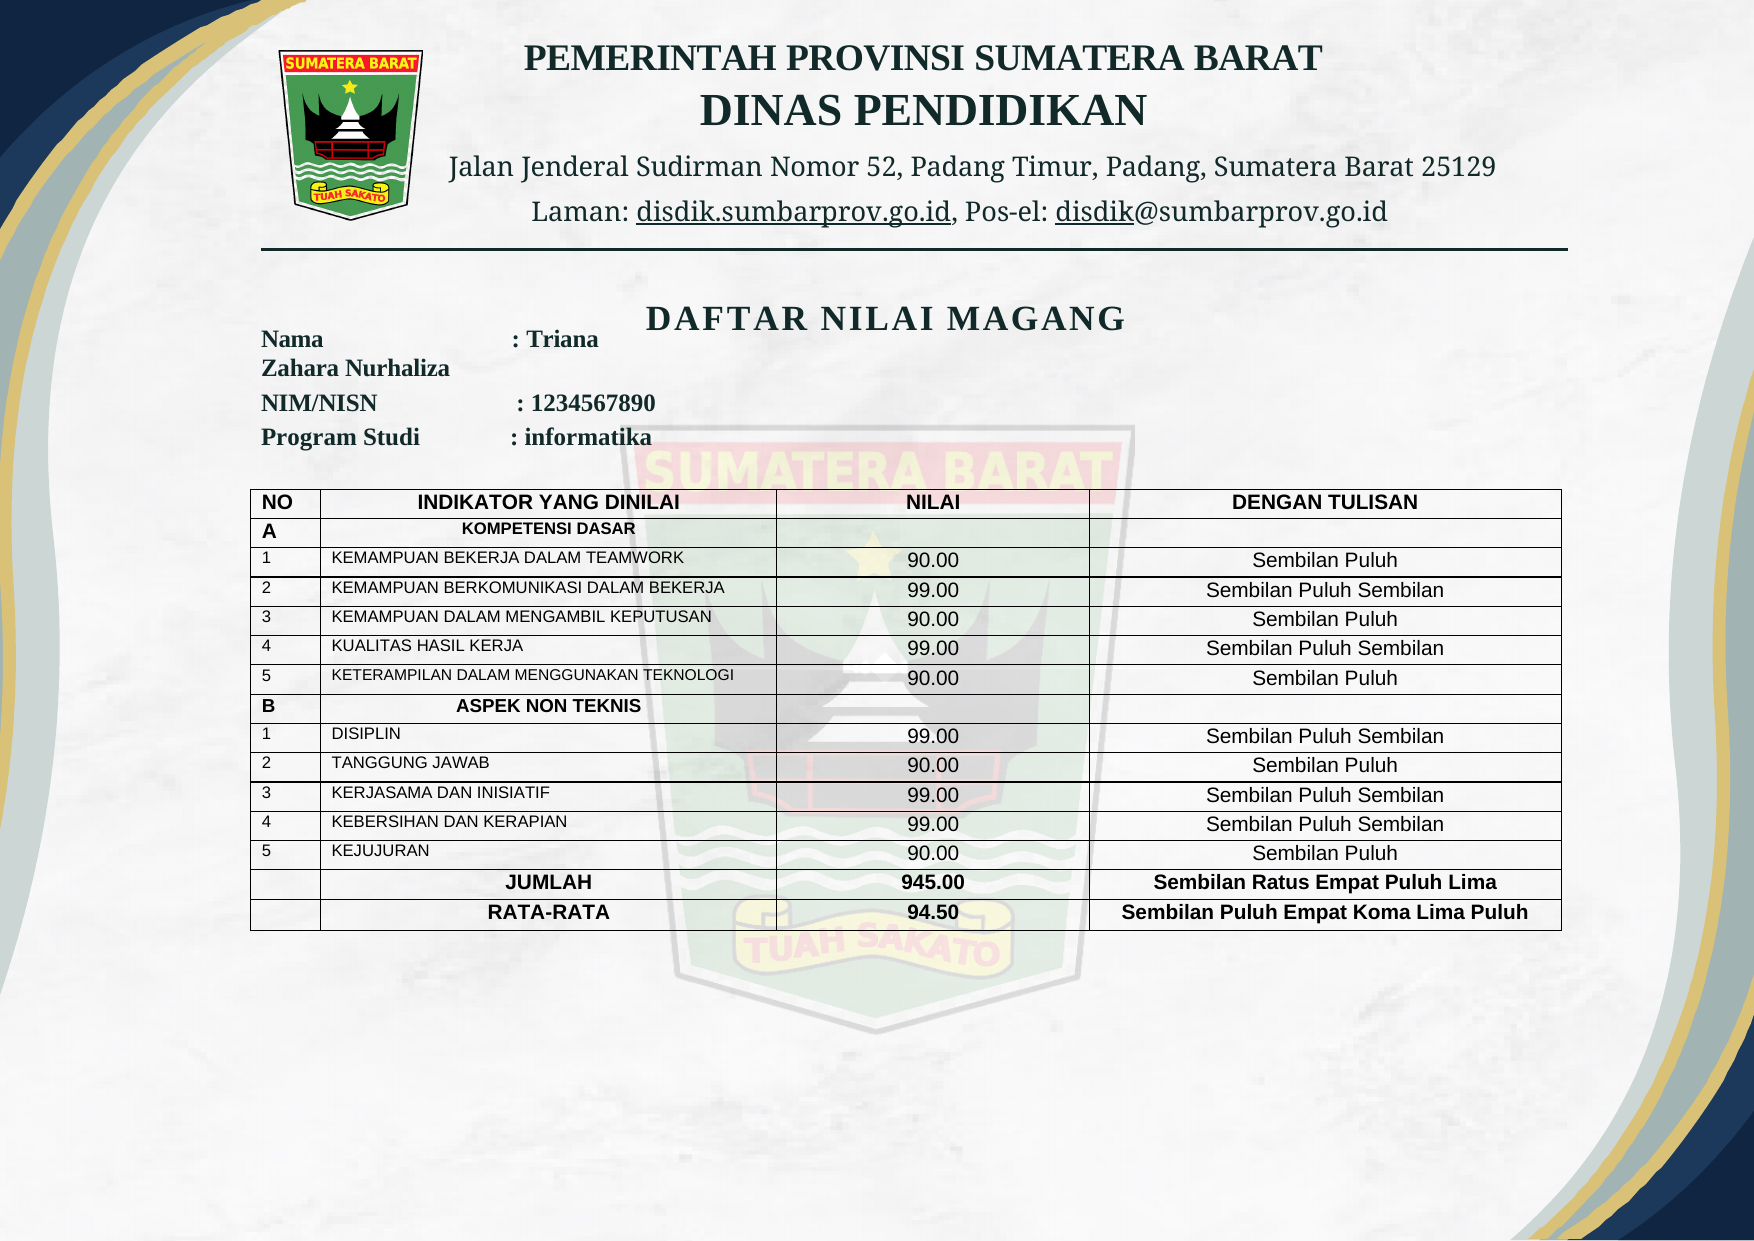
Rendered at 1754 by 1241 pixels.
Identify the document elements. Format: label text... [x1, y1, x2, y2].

table_cell Sembilan Puluh [1090, 665, 1561, 693]
table_cell 3 [251, 783, 320, 811]
table_cell 4 [251, 812, 320, 840]
table_cell [251, 870, 320, 898]
subtitle NIM/NISN : 1234567890 [261, 388, 751, 417]
table_header INDIKATOR YANG DINILAI [321, 490, 776, 518]
table_cell 90.00 [777, 665, 1089, 693]
table_cell [251, 900, 320, 930]
table_header DENGAN TULISAN [1090, 490, 1561, 518]
table_cell 90.00 [777, 548, 1089, 576]
table_cell 1 [251, 724, 320, 752]
table_header NO [251, 490, 320, 518]
table_cell DISIPLIN [321, 724, 776, 752]
table_cell 99.00 [777, 724, 1089, 752]
table_cell ASPEK NON TEKNIS [321, 695, 776, 723]
table_cell 90.00 [777, 753, 1089, 781]
table_cell Sembilan Puluh Empat Koma Lima Puluh [1090, 900, 1561, 930]
table_cell 945.00 [777, 870, 1089, 898]
table_cell A [251, 519, 320, 547]
table_header NILAI [777, 490, 1089, 518]
table_cell [777, 519, 1089, 547]
table_cell [1090, 695, 1561, 723]
table_cell Sembilan Ratus Empat Puluh Lima [1090, 870, 1561, 898]
table_cell RATA-RATA [321, 900, 776, 930]
text PEMERINTAH PROVINSI SUMATERA BARAT [285, 36, 1562, 79]
text Jalan Jenderal Sudirman Nomor 52, Padang Timur, Padang, Sumatera Barat 25129 Laman: disdik.sumbarprov.go.id, Pos-el: disdik@sumbarprov.go.id [449, 148, 1503, 229]
table_cell 3 [251, 607, 320, 635]
table_cell Sembilan Puluh [1090, 753, 1561, 781]
table_cell [1090, 519, 1561, 547]
table_cell JUMLAH [321, 870, 776, 898]
table_cell KEJUJURAN [321, 841, 776, 869]
table_cell 99.00 [777, 812, 1089, 840]
table_cell KEMAMPUAN DALAM MENGAMBIL KEPUTUSAN [321, 607, 776, 635]
table_cell KUALITAS HASIL KERJA [321, 636, 776, 664]
table_cell TANGGUNG JAWAB [321, 753, 776, 781]
table_cell 99.00 [777, 578, 1089, 606]
subtitle Nama : Triana Zahara Nurhaliza [261, 324, 628, 382]
table_cell KETERAMPILAN DALAM MENGGUNAKAN TEKNOLOGI [321, 665, 776, 693]
table_cell 4 [251, 636, 320, 664]
table_cell Sembilan Puluh Sembilan [1090, 724, 1561, 752]
table_cell KEBERSIHAN DAN KERAPIAN [321, 812, 776, 840]
table_cell 90.00 [777, 841, 1089, 869]
table_cell KEMAMPUAN BEKERJA DALAM TEAMWORK [321, 548, 776, 576]
table_cell Sembilan Puluh [1090, 548, 1561, 576]
table_cell Sembilan Puluh Sembilan [1090, 578, 1561, 606]
table_cell Sembilan Puluh Sembilan [1090, 812, 1561, 840]
picture [0, 0, 1754, 1241]
table_cell [777, 695, 1089, 723]
table_cell 5 [251, 665, 320, 693]
table_cell Sembilan Puluh [1090, 607, 1561, 635]
table_cell Sembilan Puluh [1090, 841, 1561, 869]
table_cell 2 [251, 578, 320, 606]
table_cell KOMPETENSI DASAR [321, 519, 776, 547]
table_cell 90.00 [777, 607, 1089, 635]
table_cell KERJASAMA DAN INISIATIF [321, 783, 776, 811]
subtitle DINAS PENDIDIKAN [423, 82, 1562, 135]
table_cell Sembilan Puluh Sembilan [1090, 636, 1561, 664]
subtitle Program Studi : informatika [261, 422, 751, 450]
table_cell 99.00 [777, 783, 1089, 811]
table_cell 94.50 [777, 900, 1089, 930]
table_cell 5 [251, 841, 320, 869]
table_cell 1 [251, 548, 320, 576]
table_cell KEMAMPUAN BERKOMUNIKASI DALAM BEKERJA [321, 578, 776, 606]
table_cell 2 [251, 753, 320, 781]
table_cell Sembilan Puluh Sembilan [1090, 783, 1561, 811]
text DAFTAR NILAI MAGANG [646, 298, 1562, 338]
table_cell 99.00 [777, 636, 1089, 664]
table_cell B [251, 695, 320, 723]
